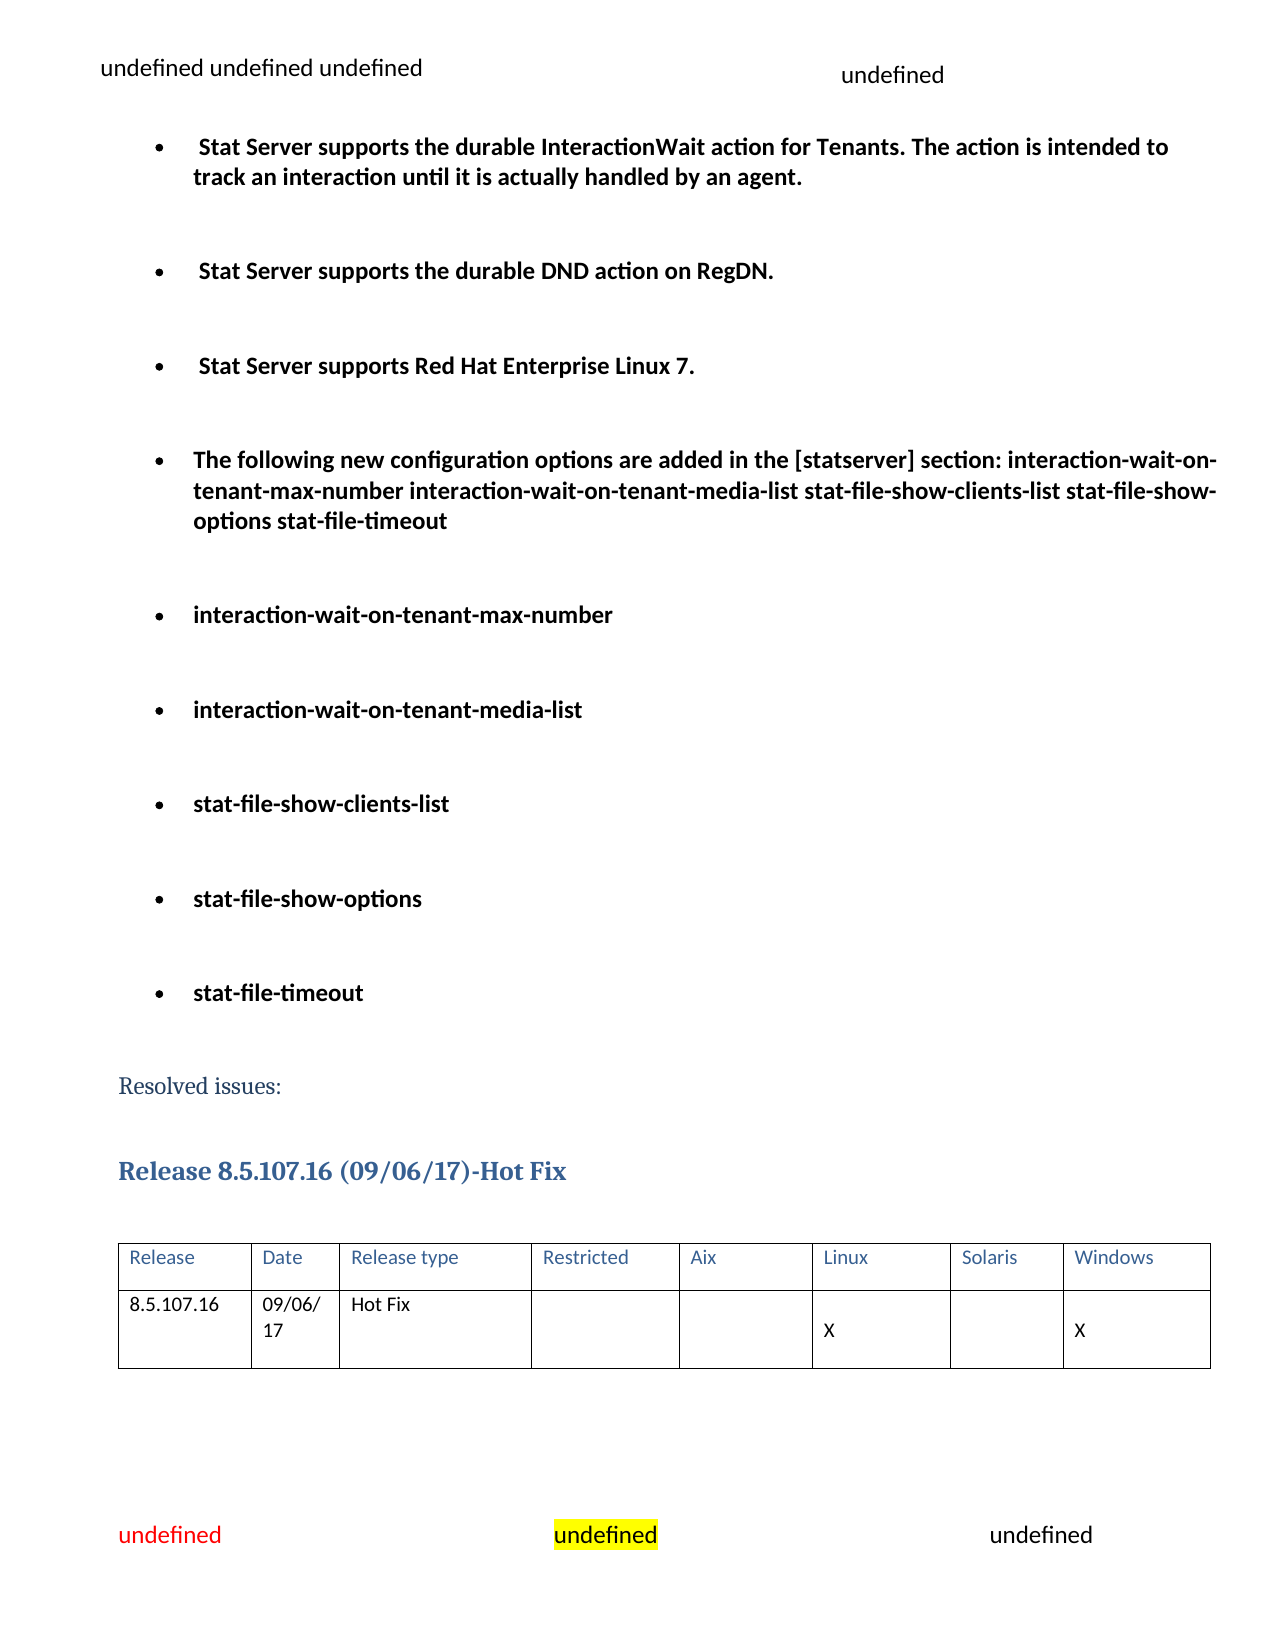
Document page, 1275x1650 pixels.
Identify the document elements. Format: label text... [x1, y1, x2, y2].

subtitle Release 8.5.107.16 (09/06/17)-Hot Fix [118, 1156, 1226, 1187]
list stat-file-show-clients-list [156, 788, 1226, 819]
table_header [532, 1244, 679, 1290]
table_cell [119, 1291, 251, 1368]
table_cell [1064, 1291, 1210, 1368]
list interaction-wait-on-tenant-max-number [156, 600, 1226, 630]
subtitle Resolved issues: [118, 1072, 1226, 1100]
list The following new configuration options are added in the [statserver] section: interaction-wait-on-tenant-max-number interaction-wait-on-tenant-media-list stat-file-show-clients-list stat-file-show-options stat-file-timeout [156, 444, 1226, 536]
list stat-file-show-options [156, 883, 1226, 913]
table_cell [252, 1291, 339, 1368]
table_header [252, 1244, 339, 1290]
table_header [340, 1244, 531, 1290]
list Stat Server supports Red Hat Enterprise Linux 7. [156, 350, 1226, 380]
list Stat Server supports the durable InteractionWait action for Tenants. The action is intended to track an interaction until it is actually handled by an agent. [156, 131, 1226, 192]
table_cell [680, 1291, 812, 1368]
list interaction-wait-on-tenant-media-list [156, 694, 1226, 724]
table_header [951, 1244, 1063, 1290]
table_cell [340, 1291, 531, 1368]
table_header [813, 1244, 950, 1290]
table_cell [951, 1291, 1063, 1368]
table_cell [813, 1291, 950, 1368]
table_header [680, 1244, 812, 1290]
list stat-file-timeout [156, 977, 1226, 1008]
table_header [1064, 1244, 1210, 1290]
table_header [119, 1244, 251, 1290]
list Stat Server supports the durable DND action on RegDN. [156, 256, 1226, 286]
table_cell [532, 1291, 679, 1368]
